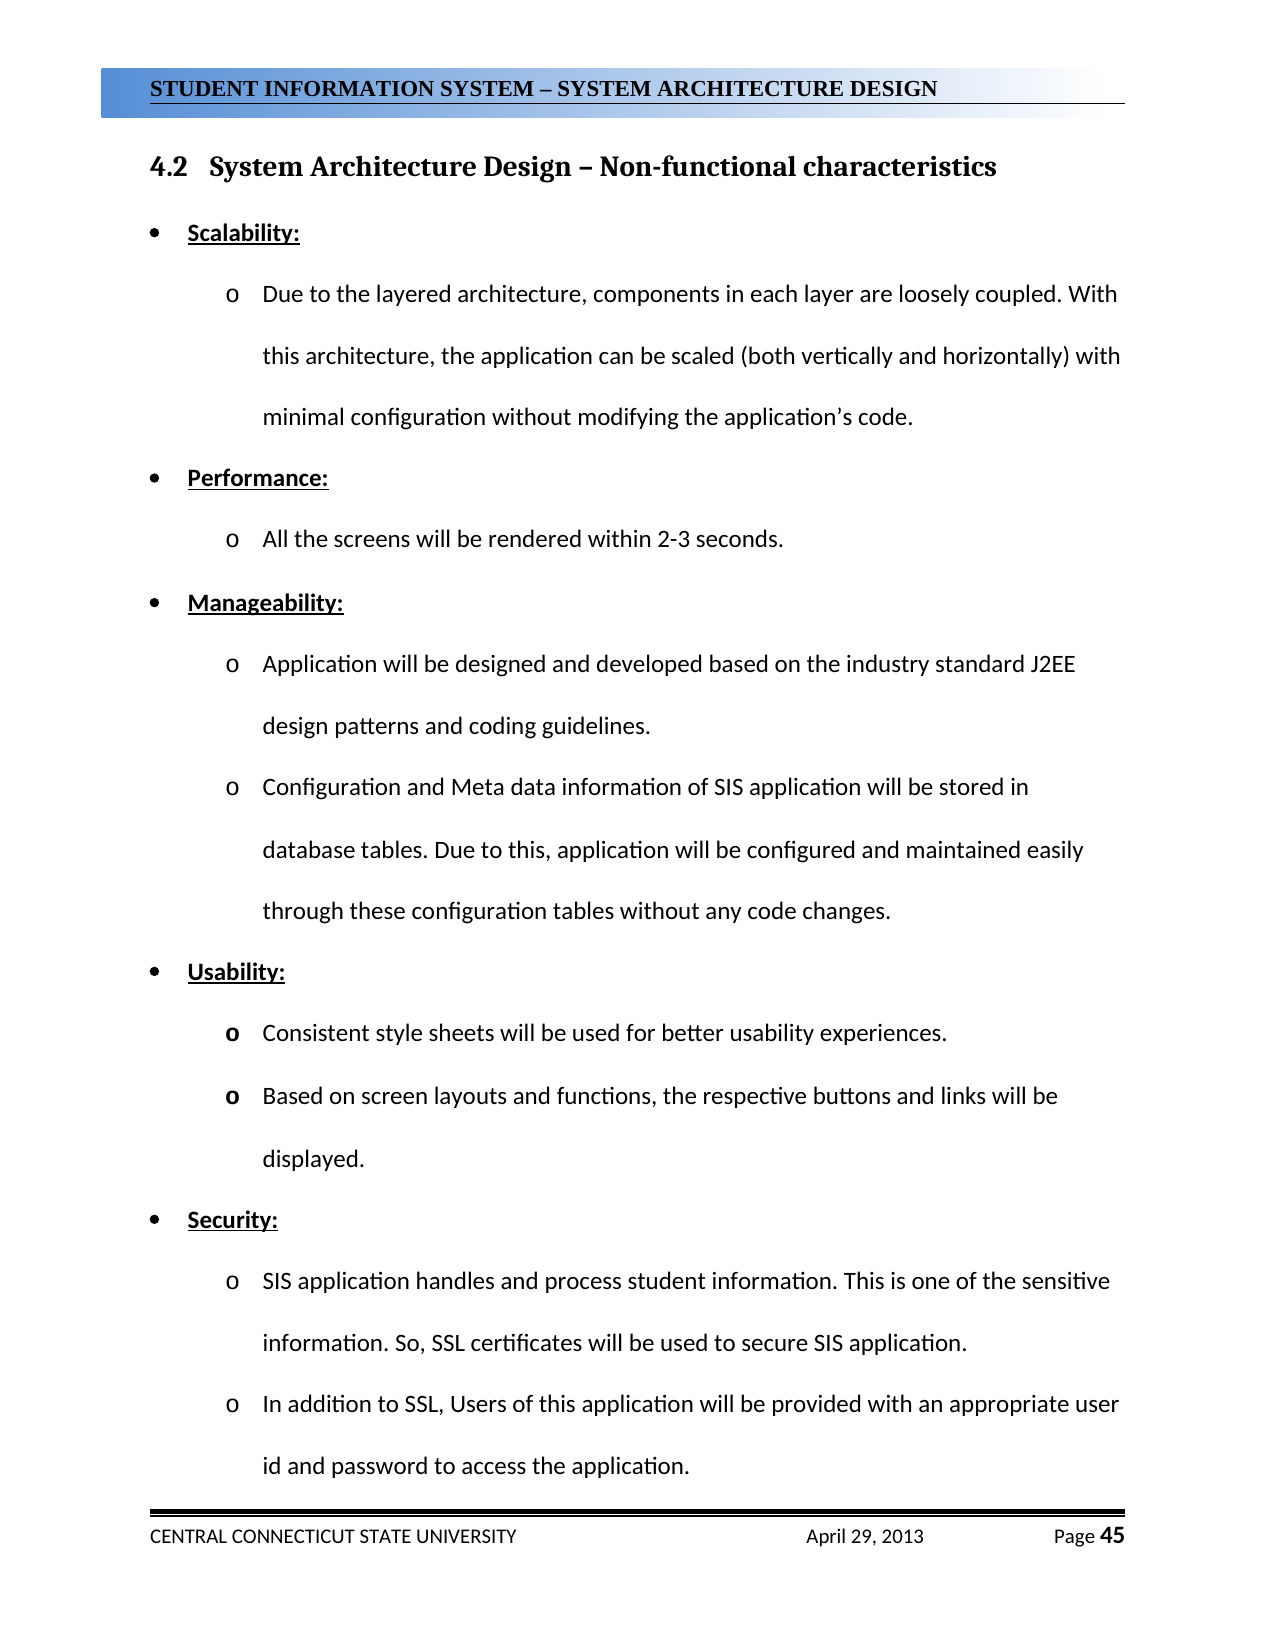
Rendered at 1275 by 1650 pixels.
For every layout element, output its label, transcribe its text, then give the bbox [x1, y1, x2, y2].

list Application will be designed and developed based on the industry standard J2EE design patterns and coding guidelines. [225, 648, 1125, 741]
subtitle System Architecture Design – Non-functional characteristics [150, 150, 1125, 183]
list Manageability: [150, 587, 1125, 618]
list Security: [150, 1204, 1125, 1234]
list Scalability: [150, 217, 1125, 248]
list Configuration and Meta data information of SIS application will be stored in database tables. Due to this, application will be configured and maintained easily through these configuration tables without any code changes. [225, 771, 1125, 925]
list Performance: [150, 462, 1125, 493]
list Based on screen layouts and functions, the respective buttons and links will be displayed. [225, 1080, 1125, 1173]
list All the screens will be rendered within 2-3 seconds. [225, 523, 1125, 555]
list Usability: [150, 956, 1125, 986]
list Consistent style sheets will be used for better usability experiences. [225, 1017, 1125, 1049]
list In addition to SSL, Users of this application will be provided with an appropriate user id and password to access the application. [225, 1388, 1125, 1481]
list Due to the layered architecture, components in each layer are loosely coupled. With this architecture, the application can be scaled (both vertically and horizontally) with minimal configuration without modifying the application’s code. [225, 278, 1125, 432]
list SIS application handles and process student information. This is one of the sensitive information. So, SSL certificates will be used to secure SIS application. [225, 1265, 1125, 1358]
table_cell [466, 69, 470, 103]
